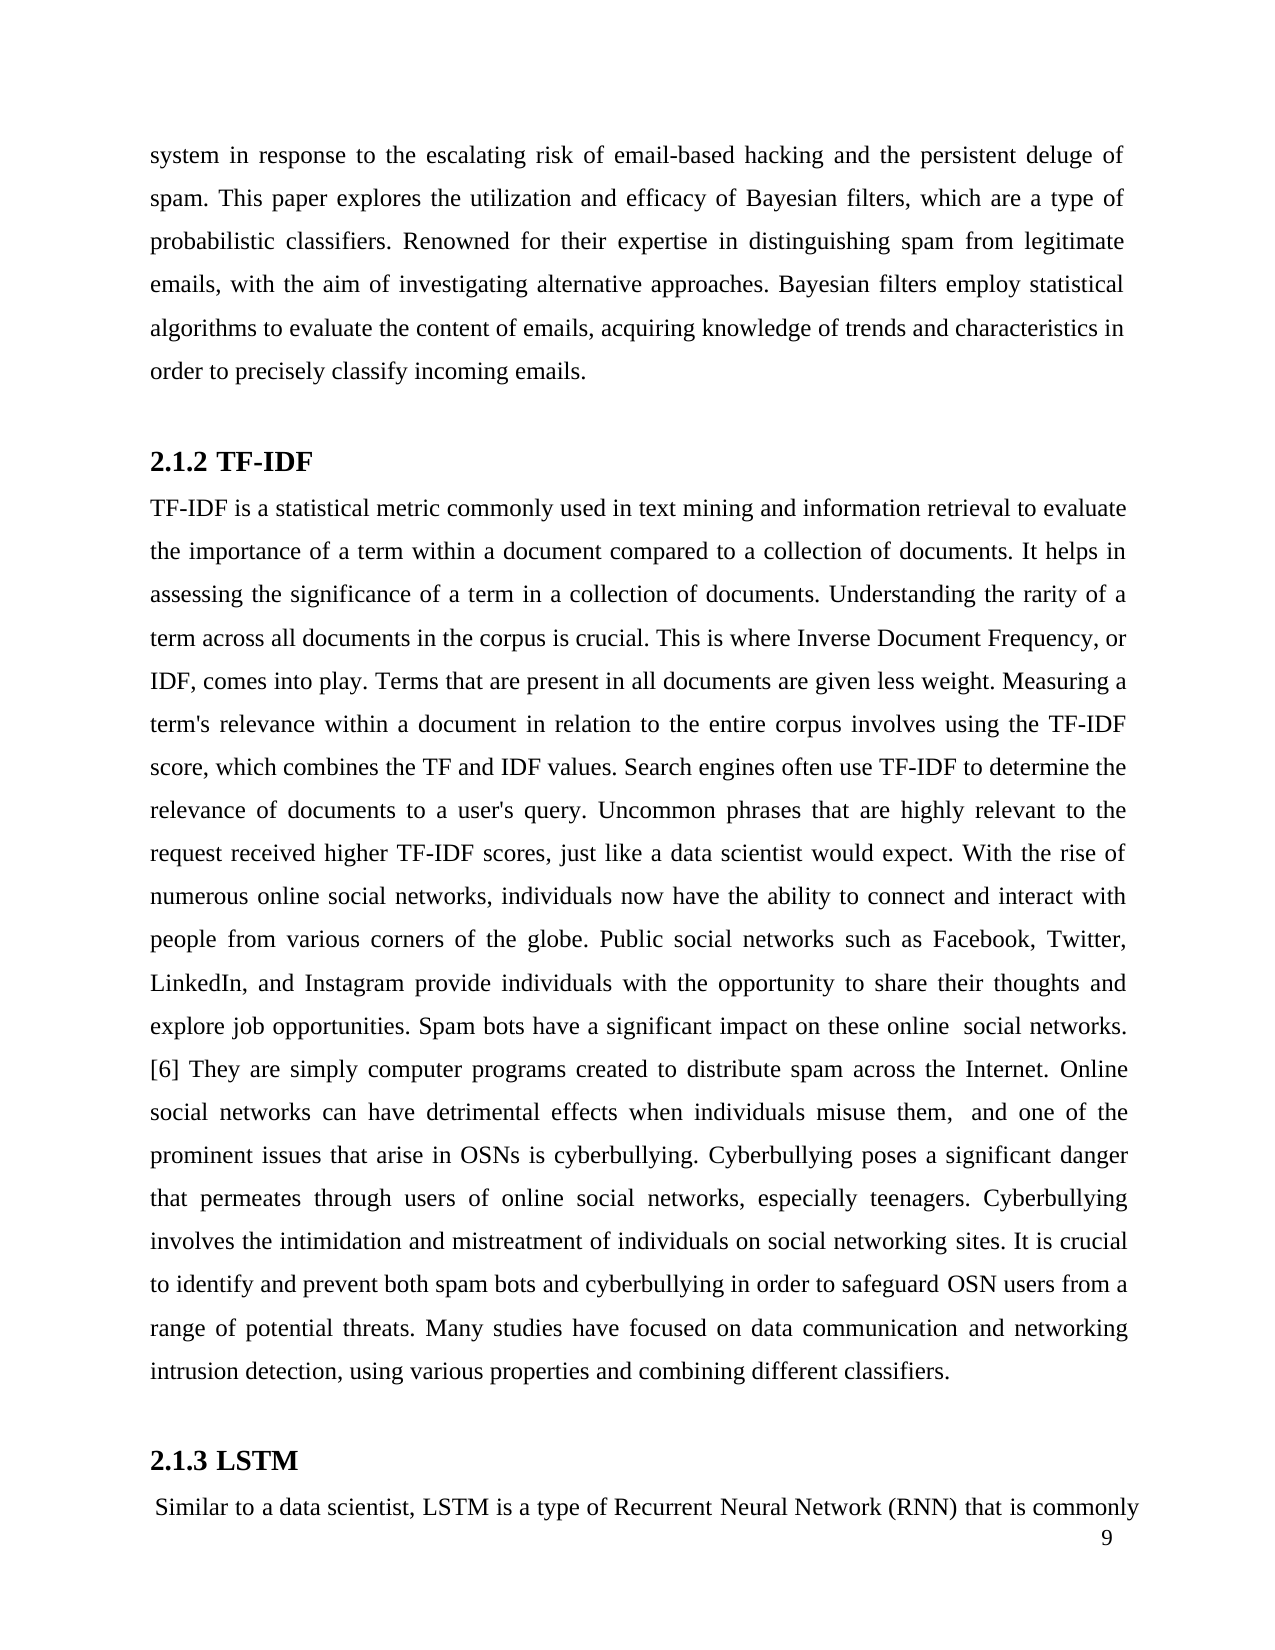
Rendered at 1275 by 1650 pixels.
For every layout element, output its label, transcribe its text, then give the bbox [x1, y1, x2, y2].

text system in response to the escalating risk of email-based hacking and the persistent deluge of spam. This paper explores the utilization and efficacy of Bayesian filters, which are a type of probabilistic classifiers. Renowned for their expertise in distinguishing spam from legitimate emails, with the aim of investigating alternative approaches. Bayesian filters employ statistical algorithms to evaluate the content of emails, acquiring knowledge of trends and characteristics in order to precisely classify incoming emails. [150, 140, 1126, 384]
text TF-IDF is a statistical metric commonly used in text mining and information retrieval to evaluate the importance of a term within a document compared to a collection of documents. It helps in assessing the significance of a term in a collection of documents. Understanding the rarity of a term across all documents in the corpus is crucial. This is where Inverse Document Frequency, or IDF, comes into play. Terms that are present in all documents are given less weight. Measuring a term's relevance within a document in relation to the entire corpus involves using the TF-IDF score, which combines the TF and IDF values. Search engines often use TF-IDF to determine the relevance of documents to a user's query. Uncommon phrases that are highly relevant to the request received higher TF-IDF scores, just like a data scientist would expect. With the rise of numerous online social networks, individuals now have the ability to connect and interact with people from various corners of the globe. Public social networks such as Facebook, Twitter, LinkedIn, and Instagram provide individuals with the opportunity to share their thoughts and explore job opportunities. Spam bots have a significant impact on these online social networks.[6] They are simply computer programs created to distribute spam across the Internet. Online social networks can have detrimental effects when individuals misuse them, and one of the prominent issues that arise in OSNs is cyberbullying. Cyberbullying poses a significant danger that permeates through users of online social networks, especially teenagers. Cyberbullying involves the intimidation and mistreatment of individuals on social networking sites. It is crucial to identify and prevent both spam bots and cyberbullying in order to safeguard OSN users from a range of potential threats. Many studies have focused on data communication and networking intrusion detection, using various properties and combining different classifiers. [150, 493, 1128, 1384]
text Similar to a data scientist, LSTM is a type of Recurrent Neural Network (RNN) that is commonly [154, 1492, 1152, 1521]
subtitle TF-IDF [150, 444, 1152, 477]
subtitle LSTM [150, 1443, 1152, 1477]
